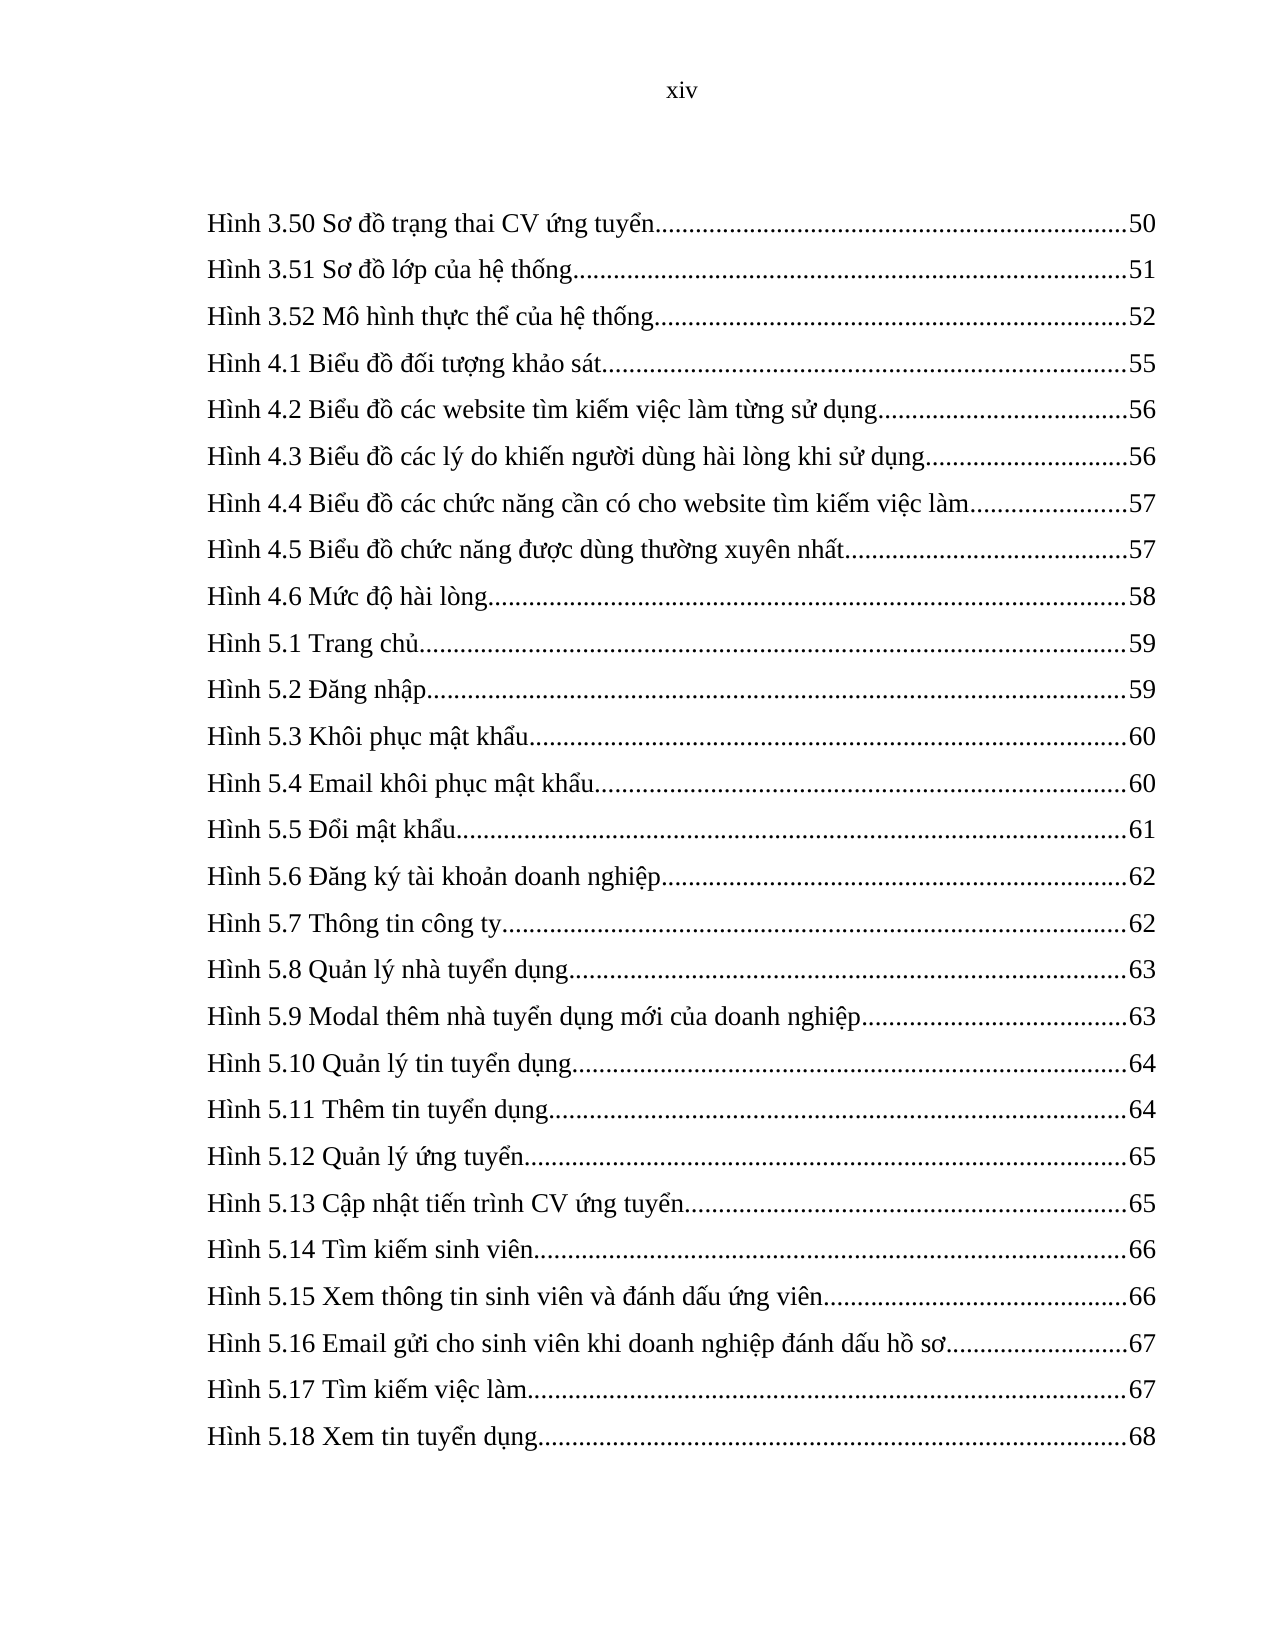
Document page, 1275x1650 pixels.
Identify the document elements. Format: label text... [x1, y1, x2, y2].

text Hình 5.5 Đổi mật khẩu 61 [207, 813, 1157, 844]
text Hình 5.4 Email khôi phục mật khẩu 60 [207, 767, 1157, 798]
text Hình 5.1 Trang chủ 59 [207, 627, 1157, 658]
text Hình 4.3 Biểu đồ các lý do khiến người dùng hài lòng khi sử dụng 56 [207, 440, 1157, 471]
text Hình 4.2 Biểu đồ các website tìm kiếm việc làm từng sử dụng 56 [207, 393, 1157, 424]
text Hình 5.17 Tìm kiếm việc làm 67 [207, 1373, 1157, 1404]
text Hình 3.51 Sơ đồ lớp của hệ thống 51 [207, 253, 1157, 284]
text Hình 3.52 Mô hình thực thể của hệ thống 52 [207, 300, 1157, 331]
text Hình 4.1 Biểu đồ đối tượng khảo sát 55 [207, 347, 1157, 378]
text Hình 5.7 Thông tin công ty 62 [207, 907, 1157, 938]
text Hình 5.10 Quản lý tin tuyển dụng 64 [207, 1047, 1157, 1078]
text Hình 5.15 Xem thông tin sinh viên và đánh dấu ứng viên 66 [207, 1280, 1157, 1311]
text Hình 5.6 Đăng ký tài khoản doanh nghiệp 62 [207, 860, 1157, 891]
text Hình 4.4 Biểu đồ các chức năng cần có cho website tìm kiếm việc làm 57 [207, 487, 1157, 518]
text Hình 5.14 Tìm kiếm sinh viên 66 [207, 1233, 1157, 1264]
text Hình 3.50 Sơ đồ trạng thai CV ứng tuyển 50 [207, 207, 1157, 238]
text Hình 4.5 Biểu đồ chức năng được dùng thường xuyên nhất 57 [207, 533, 1157, 564]
text Hình 5.13 Cập nhật tiến trình CV ứng tuyển 65 [207, 1187, 1157, 1218]
text Hình 5.16 Email gửi cho sinh viên khi doanh nghiệp đánh dấu hồ sơ 67 [207, 1327, 1157, 1358]
text Hình 5.12 Quản lý ứng tuyển 65 [207, 1140, 1157, 1171]
text Hình 4.6 Mức độ hài lòng 58 [207, 580, 1157, 611]
text Hình 5.2 Đăng nhập 59 [207, 673, 1157, 704]
text Hình 5.11 Thêm tin tuyển dụng 64 [207, 1093, 1157, 1124]
text Hình 5.9 Modal thêm nhà tuyển dụng mới của doanh nghiệp 63 [207, 1000, 1157, 1031]
text Hình 5.3 Khôi phục mật khẩu 60 [207, 720, 1157, 751]
text Hình 5.18 Xem tin tuyển dụng 68 [207, 1420, 1157, 1451]
text Hình 5.8 Quản lý nhà tuyển dụng 63 [207, 953, 1157, 984]
